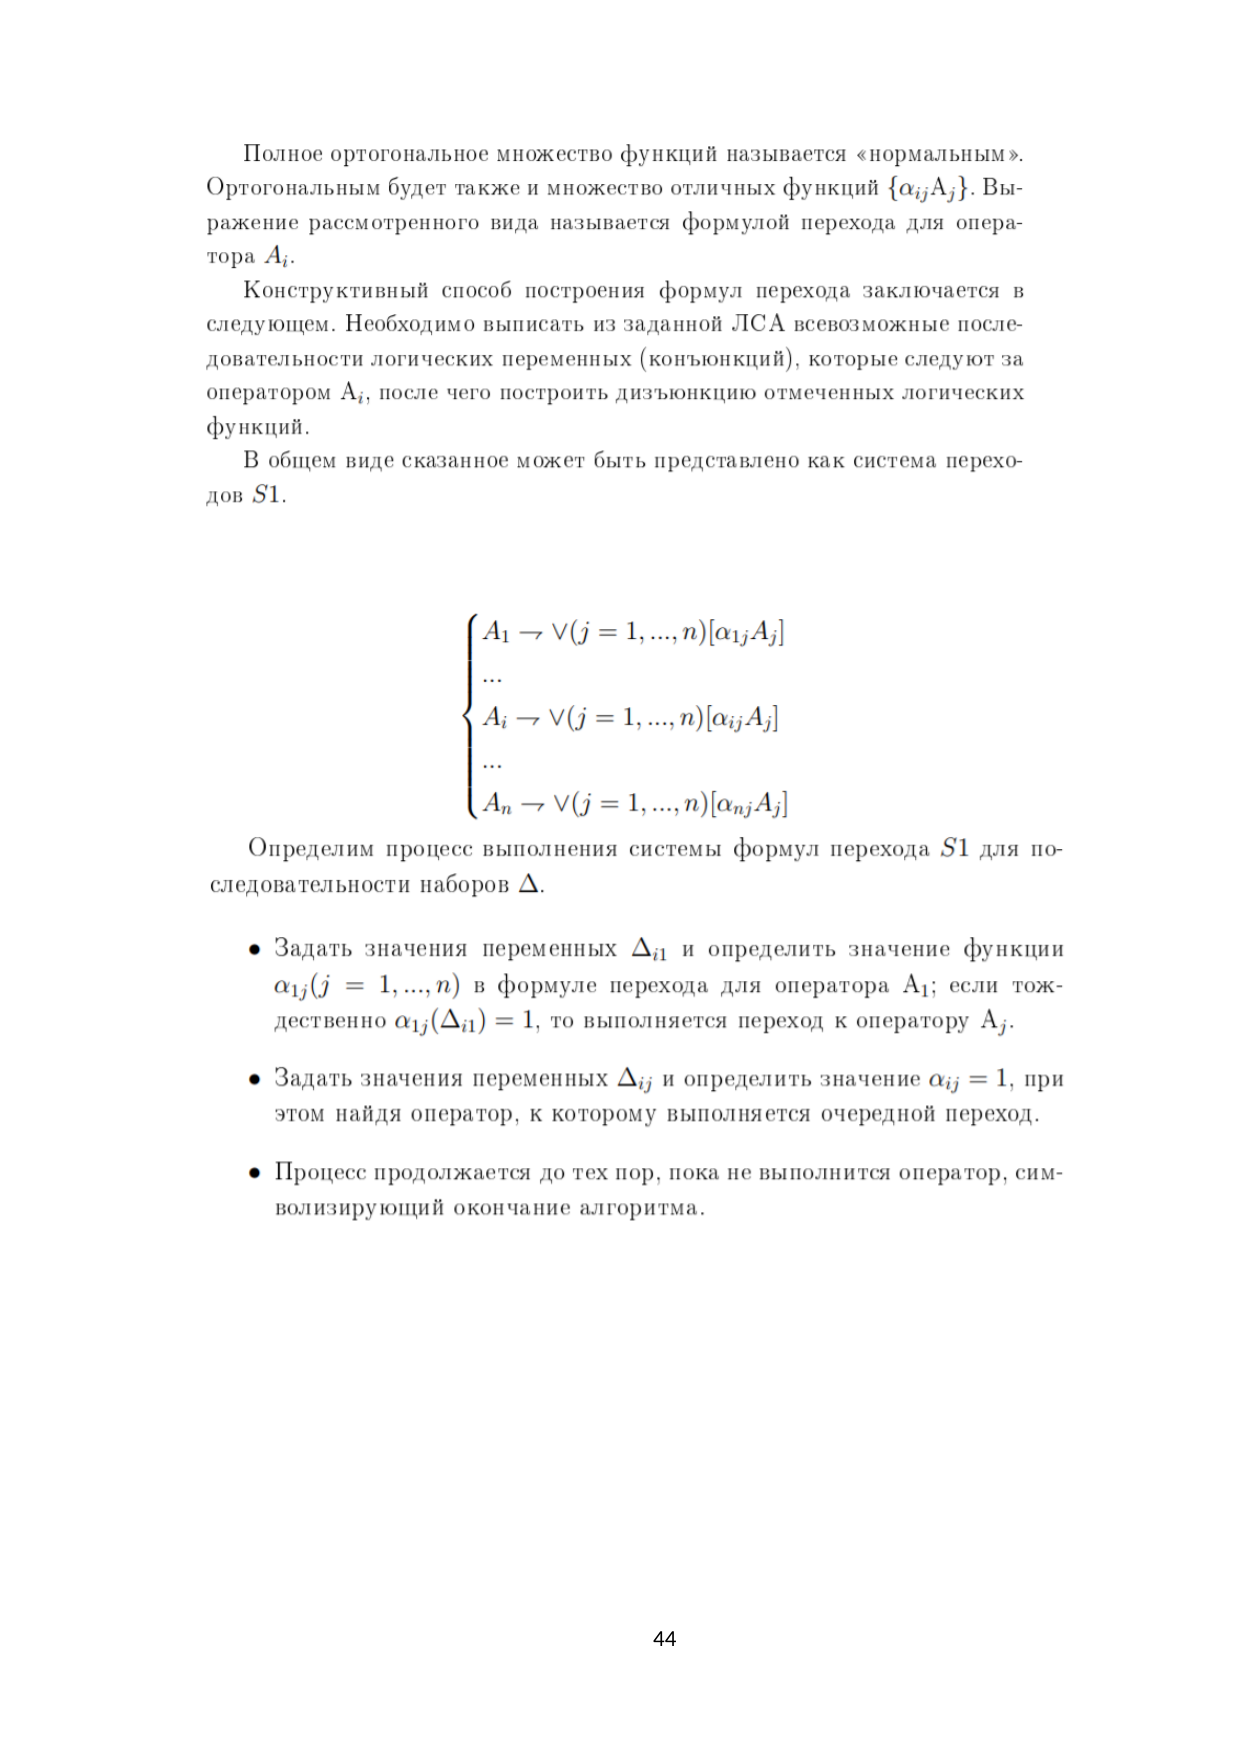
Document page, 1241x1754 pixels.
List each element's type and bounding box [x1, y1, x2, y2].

picture [177, 118, 1064, 571]
picture [177, 573, 1152, 1244]
